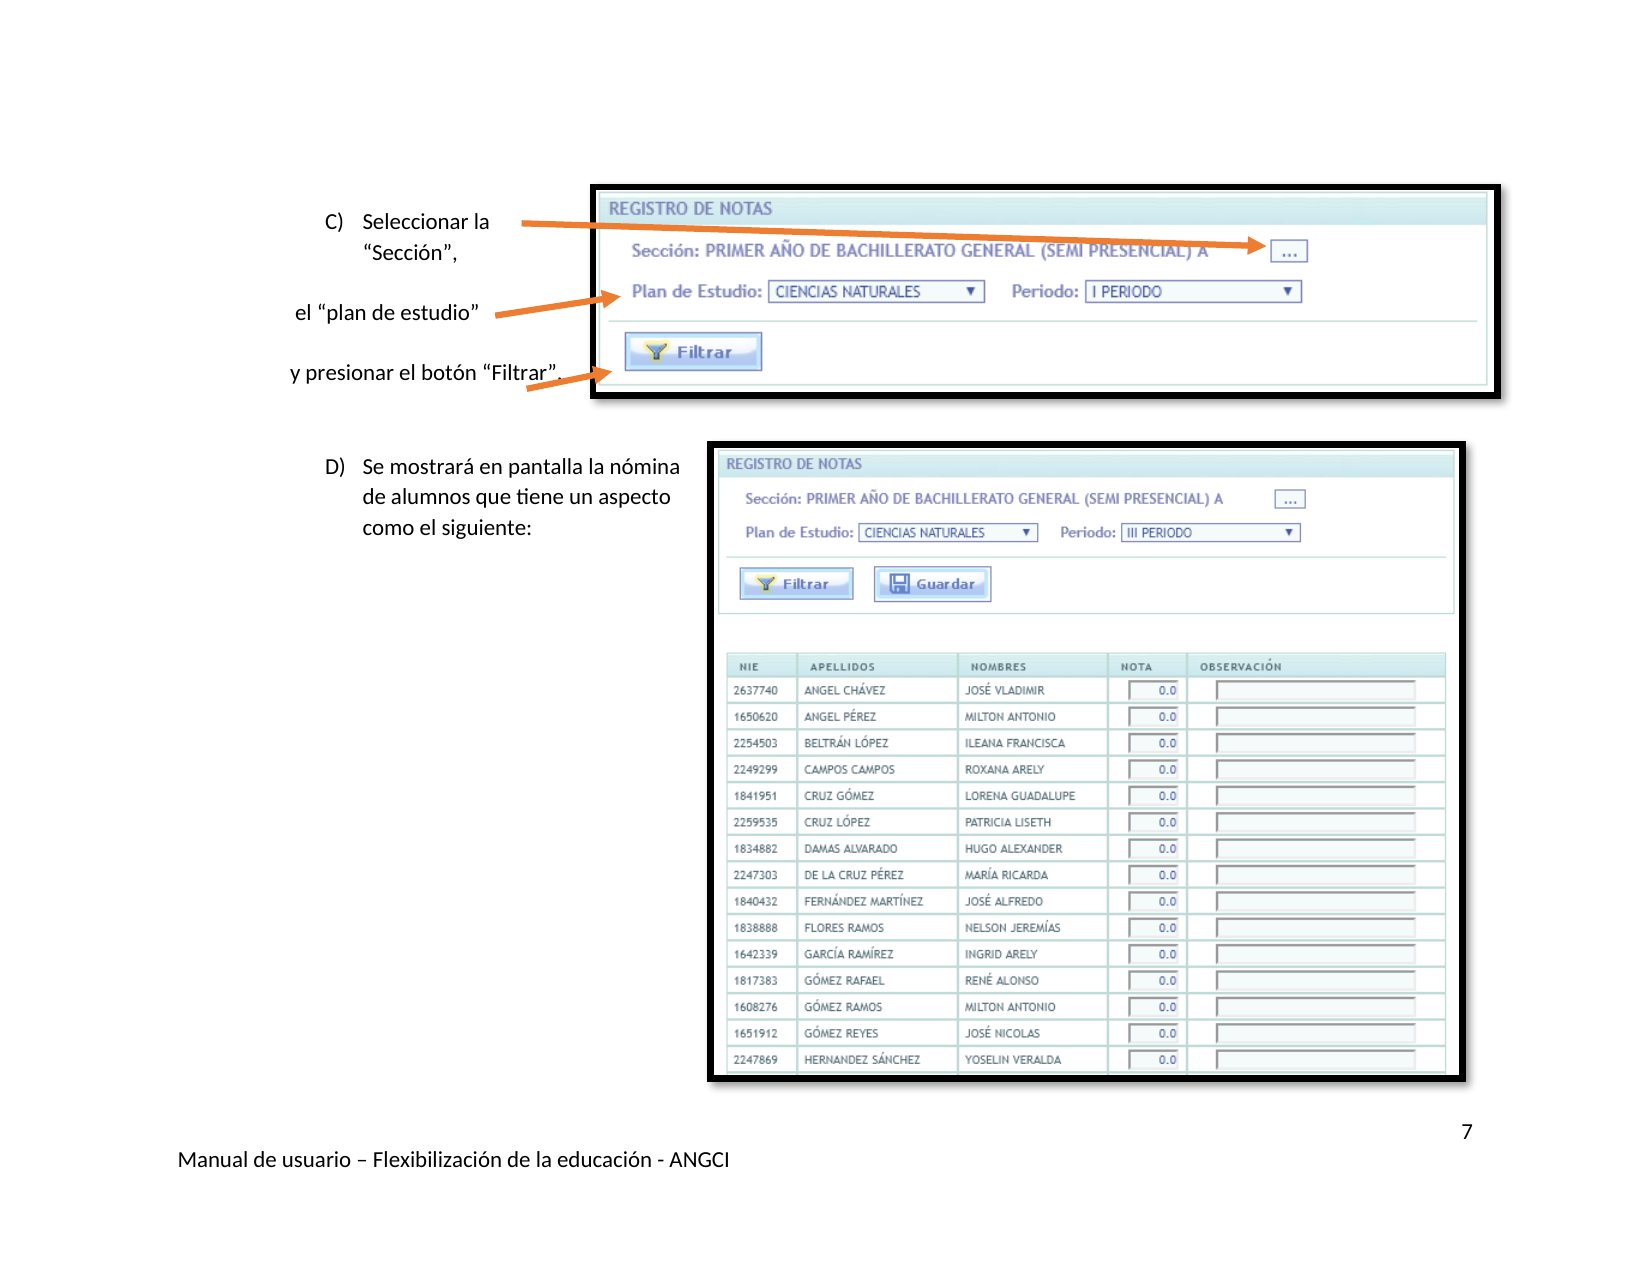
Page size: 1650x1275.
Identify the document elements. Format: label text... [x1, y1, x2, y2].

list Se mostrará en pantalla la nómina de alumnos que tiene un aspecto como el siguiente: [325, 452, 706, 541]
picture [714, 448, 1459, 1075]
list Seleccionar la “Sección”, [325, 207, 589, 266]
list y presionar el botón “Filtrar”. [290, 358, 589, 386]
list el “plan de estudio” [290, 298, 589, 326]
picture [596, 190, 1494, 392]
